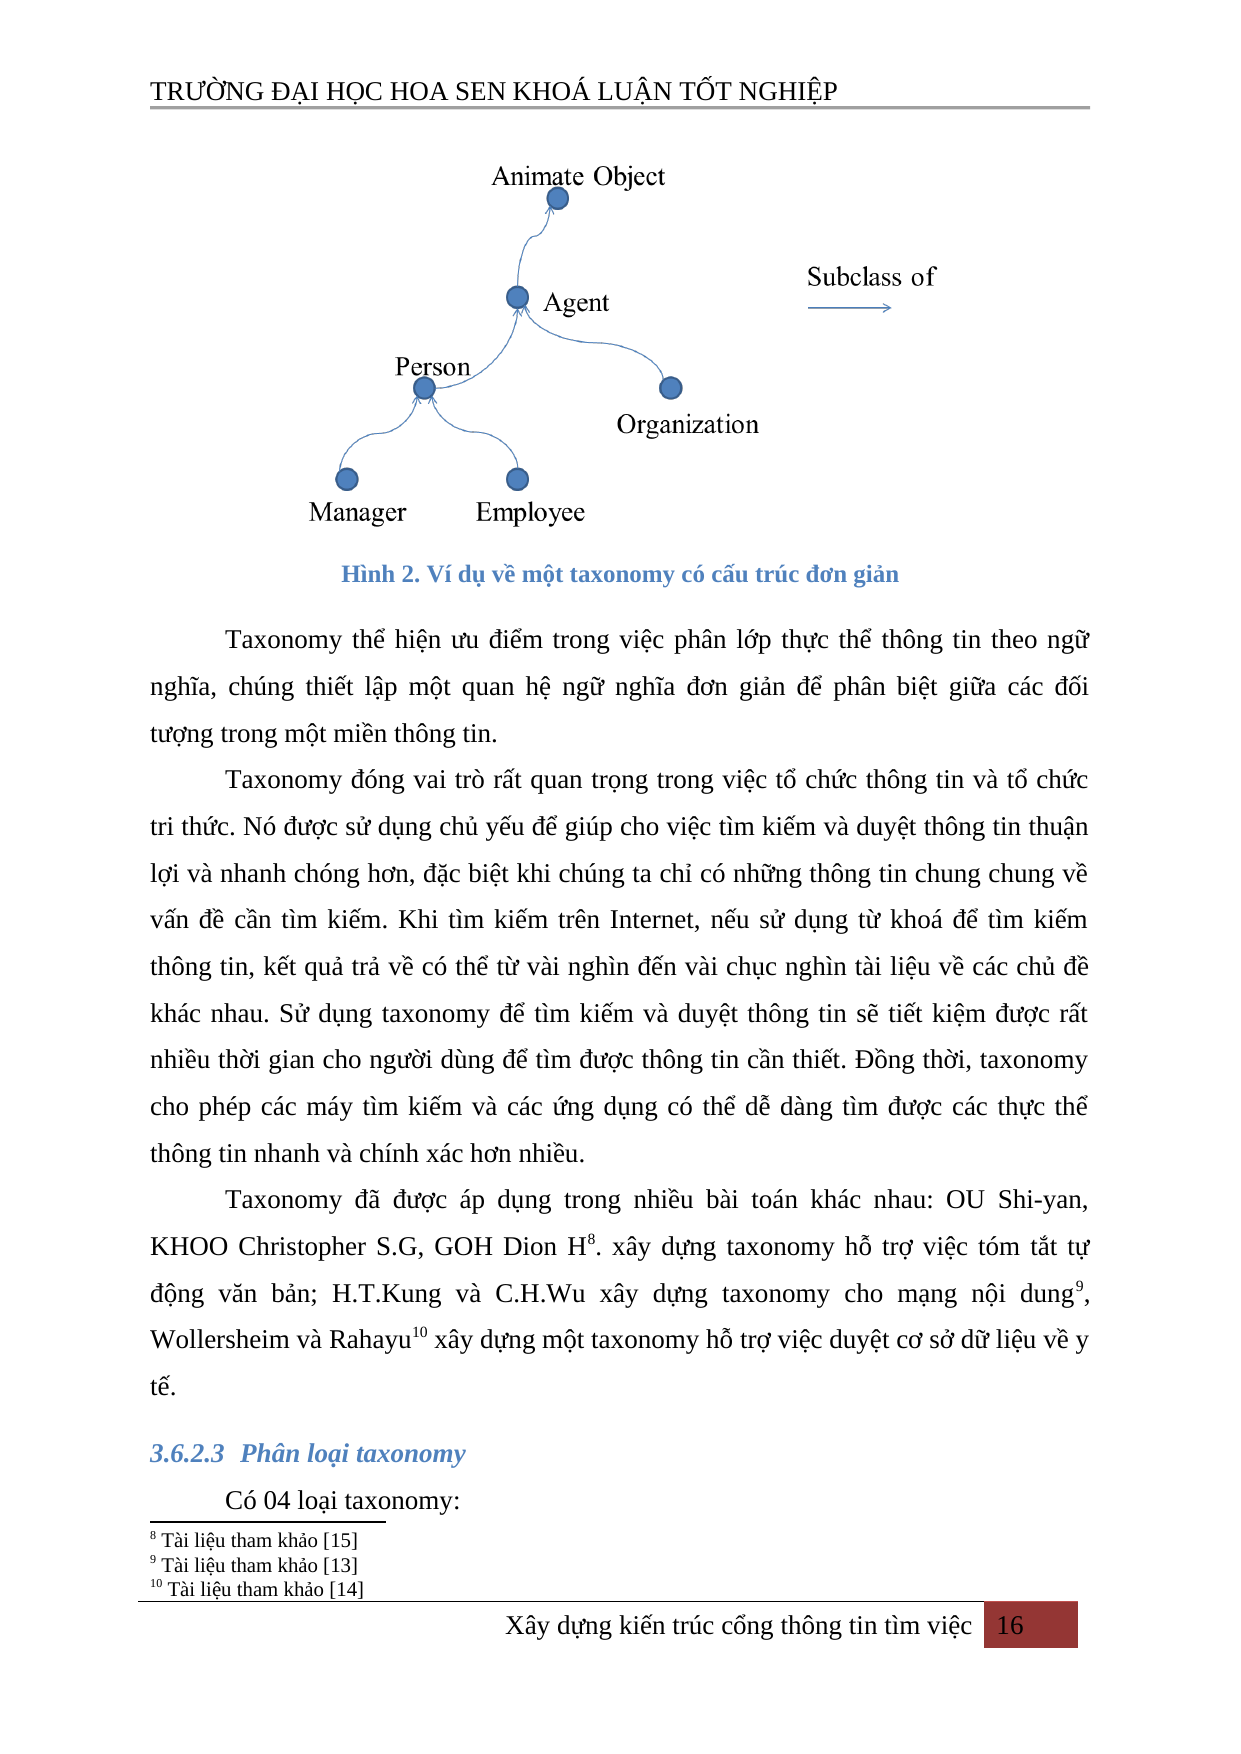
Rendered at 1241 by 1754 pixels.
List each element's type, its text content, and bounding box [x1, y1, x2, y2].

text Taxonomy đóng vai trò rất quan trọng trong việc tổ chức thông tin và tổ chức tri thức. Nó được sử dụng chủ yếu để giúp cho việc tìm kiếm và duyệt thông tin thuận lợi và nhanh chóng hơn, đặc biệt khi chúng ta chỉ có những thông tin chung chung về vấn đề cần tìm kiếm. Khi tìm kiếm trên Internet, nếu sử dụng từ khoá để tìm kiếm thông tin, kết quả trả về có thể từ vài nghìn đến vài chục nghìn tài liệu về các chủ đề khác nhau. Sử dụng taxonomy để tìm kiếm và duyệt thông tin sẽ tiết kiệm được rất nhiều thời gian cho người dùng để tìm được thông tin cần thiết. Đồng thời, taxonomy cho phép các máy tìm kiếm và các ứng dụng có thể dễ dàng tìm được các thực thể thông tin nhanh và chính xác hơn nhiều. [150, 763, 1090, 1168]
text Hình 2. Ví dụ về một taxonomy có cấu trúc đơn giản [150, 559, 1090, 588]
subtitle Phân loại taxonomy [150, 1437, 1090, 1469]
text Taxonomy đã được áp dụng trong nhiều bài toán khác nhau: OU Shi-yan, KHOO Christopher S.G, GOH Dion H. xây dựng taxonomy hỗ trợ việc tóm tắt tự động văn bản; H.T.Kung và C.H.Wu xây dựng taxonomy cho mạng nội dung, Wollersheim và Rahayu xây dựng một taxonomy hỗ trợ việc duyệt cơ sở dữ liệu về y tế. [150, 1183, 1090, 1401]
text Có 04 loại taxonomy: [150, 1484, 1090, 1515]
picture [291, 150, 949, 544]
text Taxonomy thể hiện ưu điểm trong việc phân lớp thực thể thông tin theo ngữ nghĩa, chúng thiết lập một quan hệ ngữ nghĩa đơn giản để phân biệt giữa các đối tượng trong một miền thông tin. [150, 623, 1090, 748]
